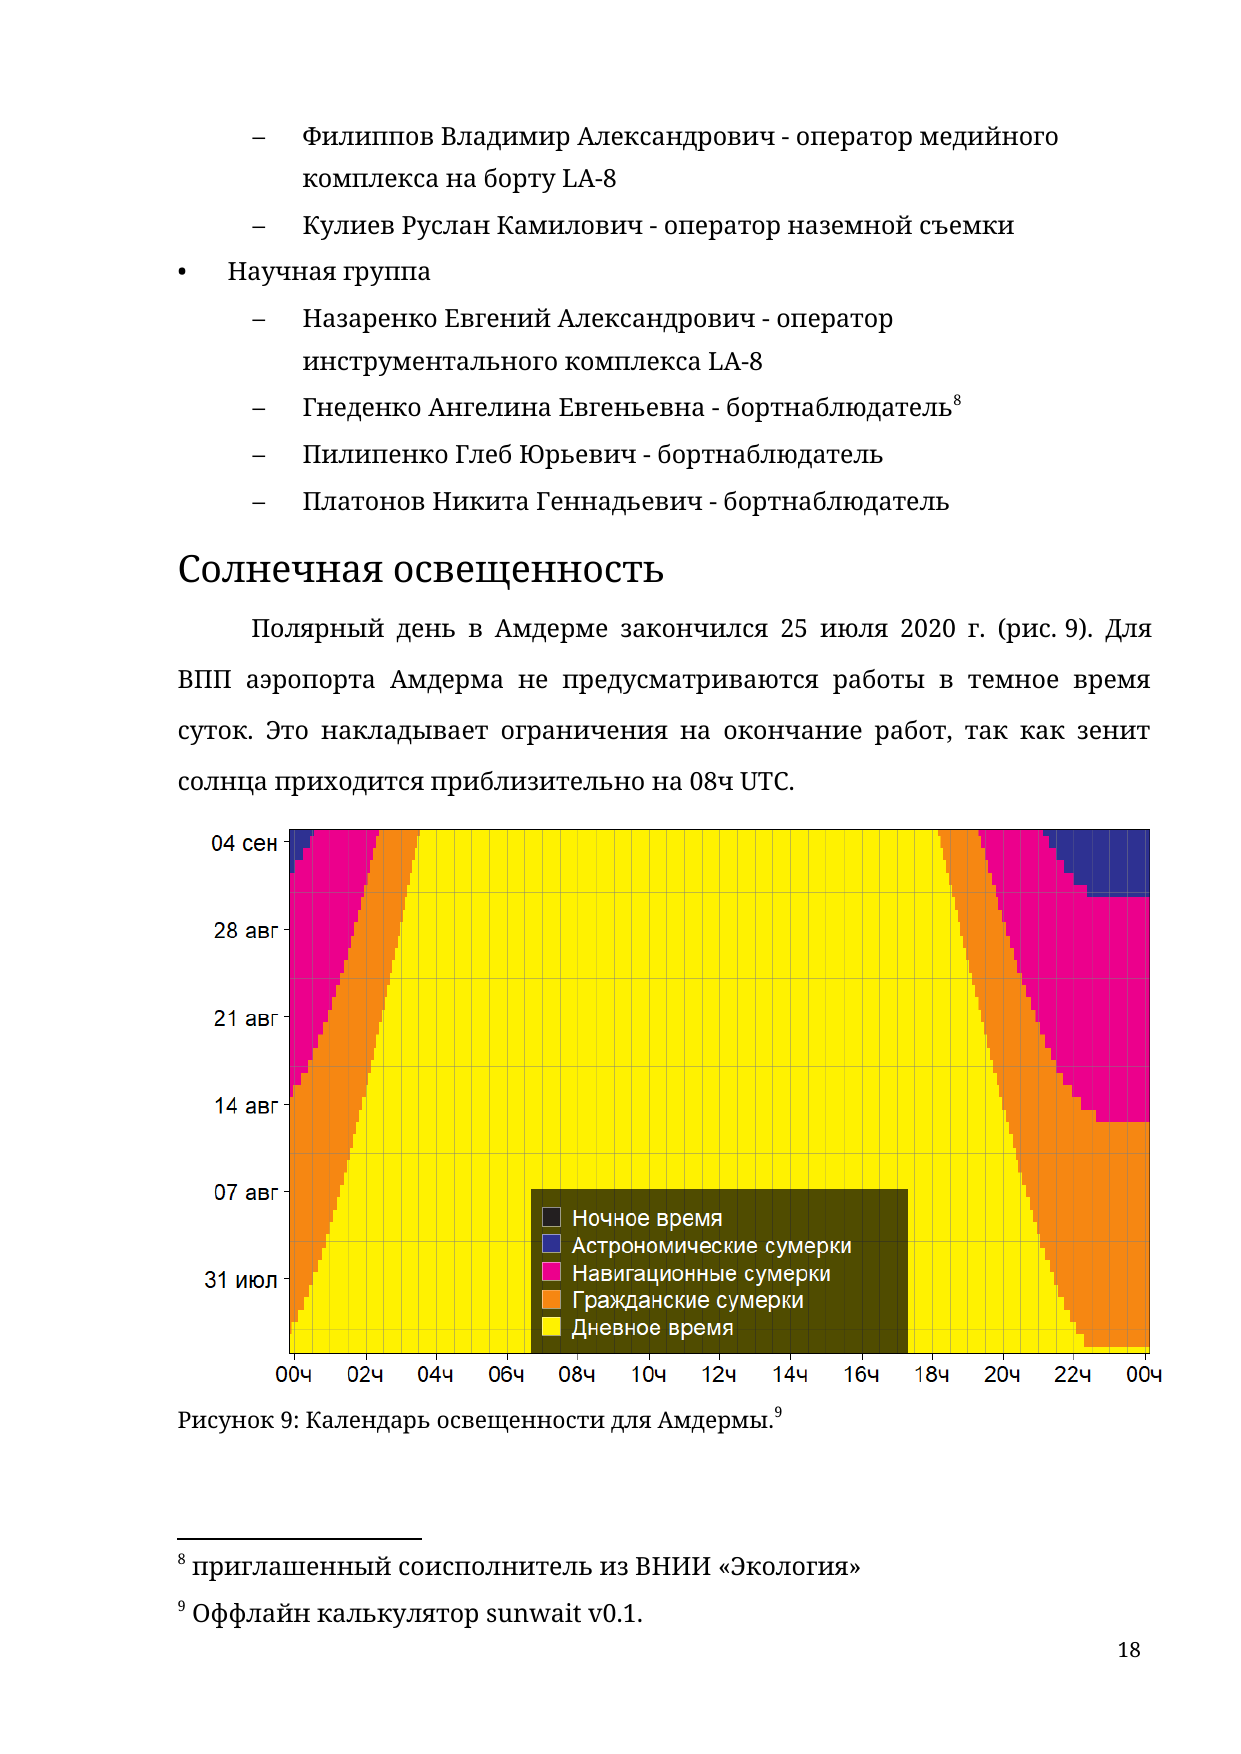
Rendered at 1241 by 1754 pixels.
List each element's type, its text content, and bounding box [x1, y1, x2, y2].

subtitle Солнечная освещенность [177, 542, 1152, 593]
list Платонов Никита Геннадьевич - бортнаблюдатель [252, 483, 1152, 517]
list Научная группа [177, 254, 1152, 288]
list Гнеденко Ангелина Евгеньевна - бортнаблюдатель [252, 390, 1152, 424]
list Назаренко Евгений Александрович - оператор инструментального комплекса LA-8 [252, 301, 1152, 377]
text Рисунок 9: Календарь освещенности для Амдермы. [177, 1401, 1152, 1435]
picture [196, 818, 1169, 1389]
list Филиппов Владимир Александрович - оператор медийного комплекса на борту LA-8 [252, 118, 1152, 195]
text Полярный день в Амдерме закончился 25 июля 2020 г. (рис. 9). Для ВПП аэропорта Амдерма не предусматриваются работы в темное время суток. Это накладывает ограничения на окончание работ, так как зенит солнца приходится приблизительно на 08ч UTC. [177, 610, 1152, 797]
list Кулиев Руслан Камилович - оператор наземной съемки [252, 207, 1152, 241]
list Пилипенко Глеб Юрьевич - бортнаблюдатель [252, 436, 1152, 471]
